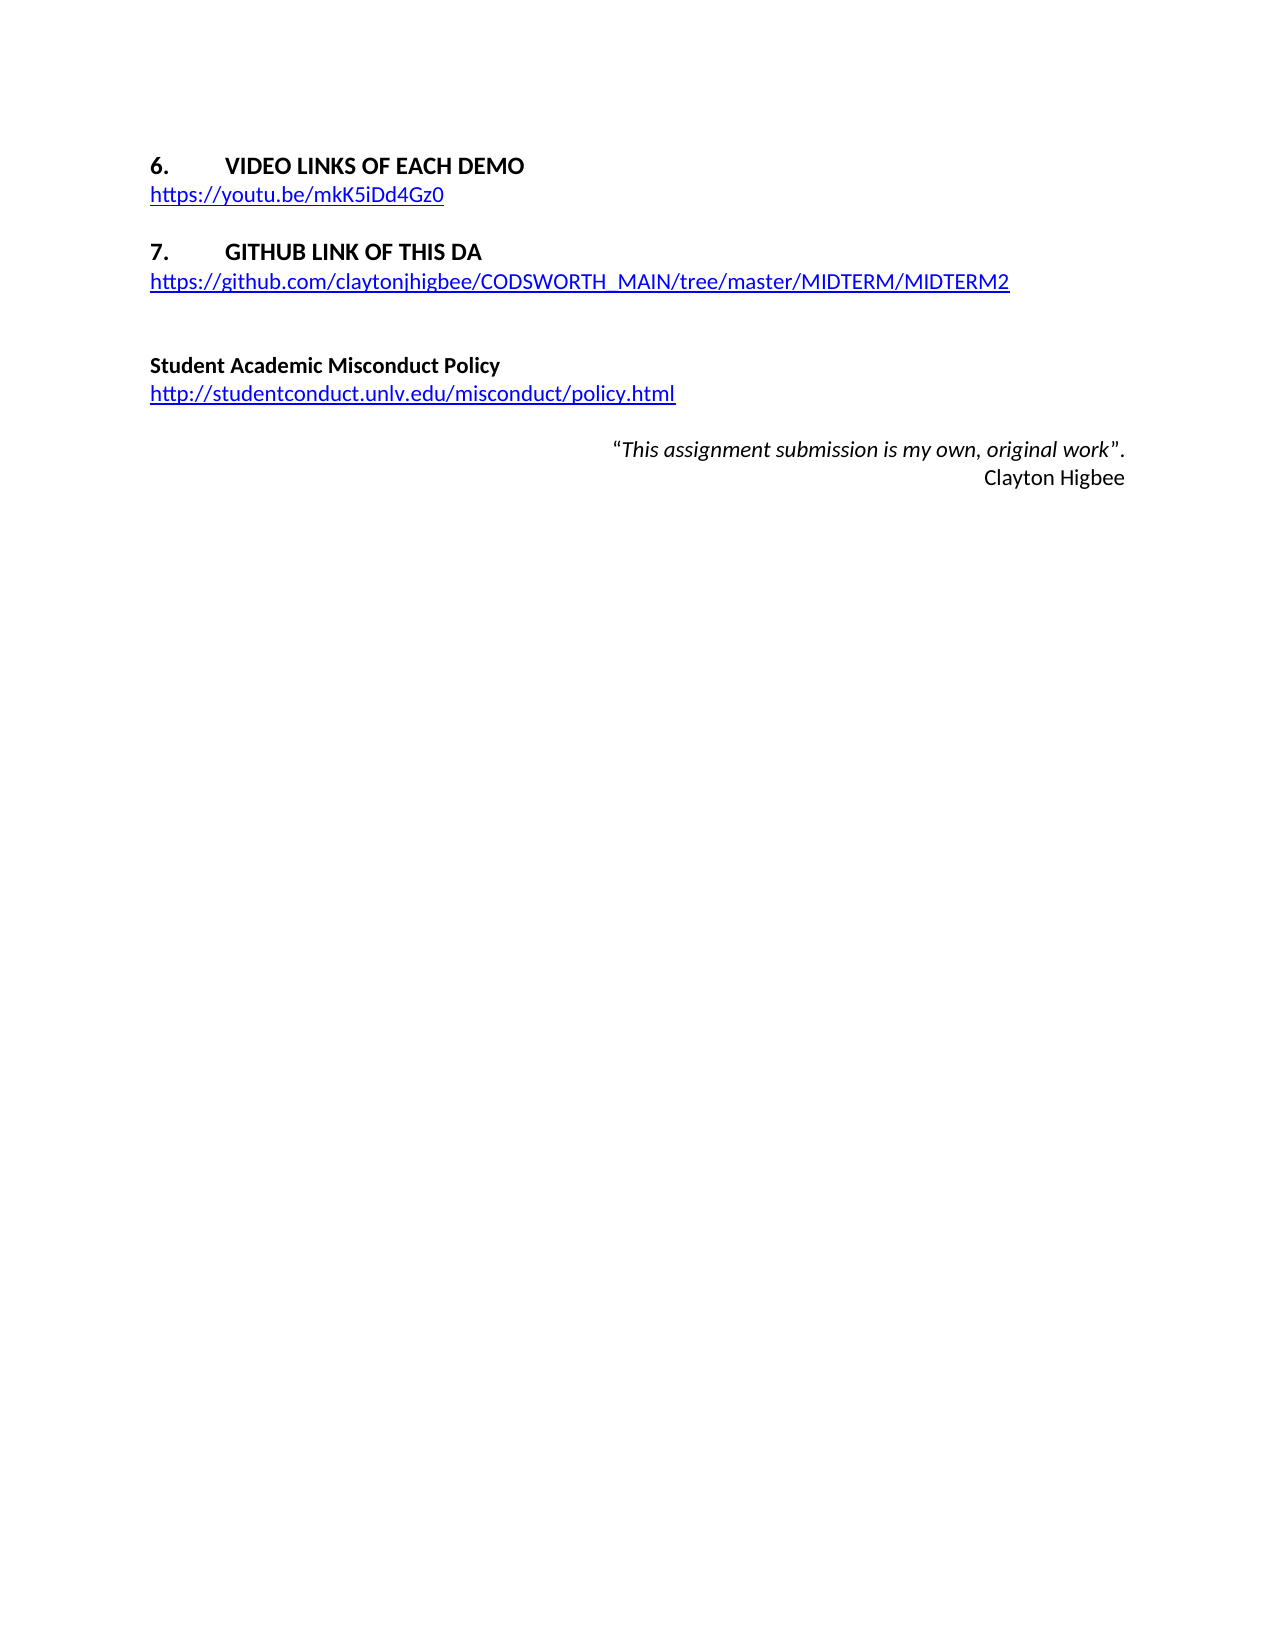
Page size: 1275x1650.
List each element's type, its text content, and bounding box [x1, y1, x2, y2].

text Clayton Higbee [150, 463, 1125, 491]
list GITHUB LINK OF THIS DA [150, 237, 1125, 267]
text “This assignment submission is my own, original work”. [150, 435, 1125, 463]
text https://youtu.be/mkK5iDd4Gz0 [150, 181, 1125, 208]
text https://github.com/claytonjhigbee/CODSWORTH_MAIN/tree/master/MIDTERM/MIDTERM2 [150, 267, 1125, 295]
text http://studentconduct.unlv.edu/misconduct/policy.html [150, 379, 1125, 407]
text Student Academic Misconduct Policy [150, 351, 1125, 379]
list VIDEO LINKS OF EACH DEMO [150, 150, 1125, 181]
